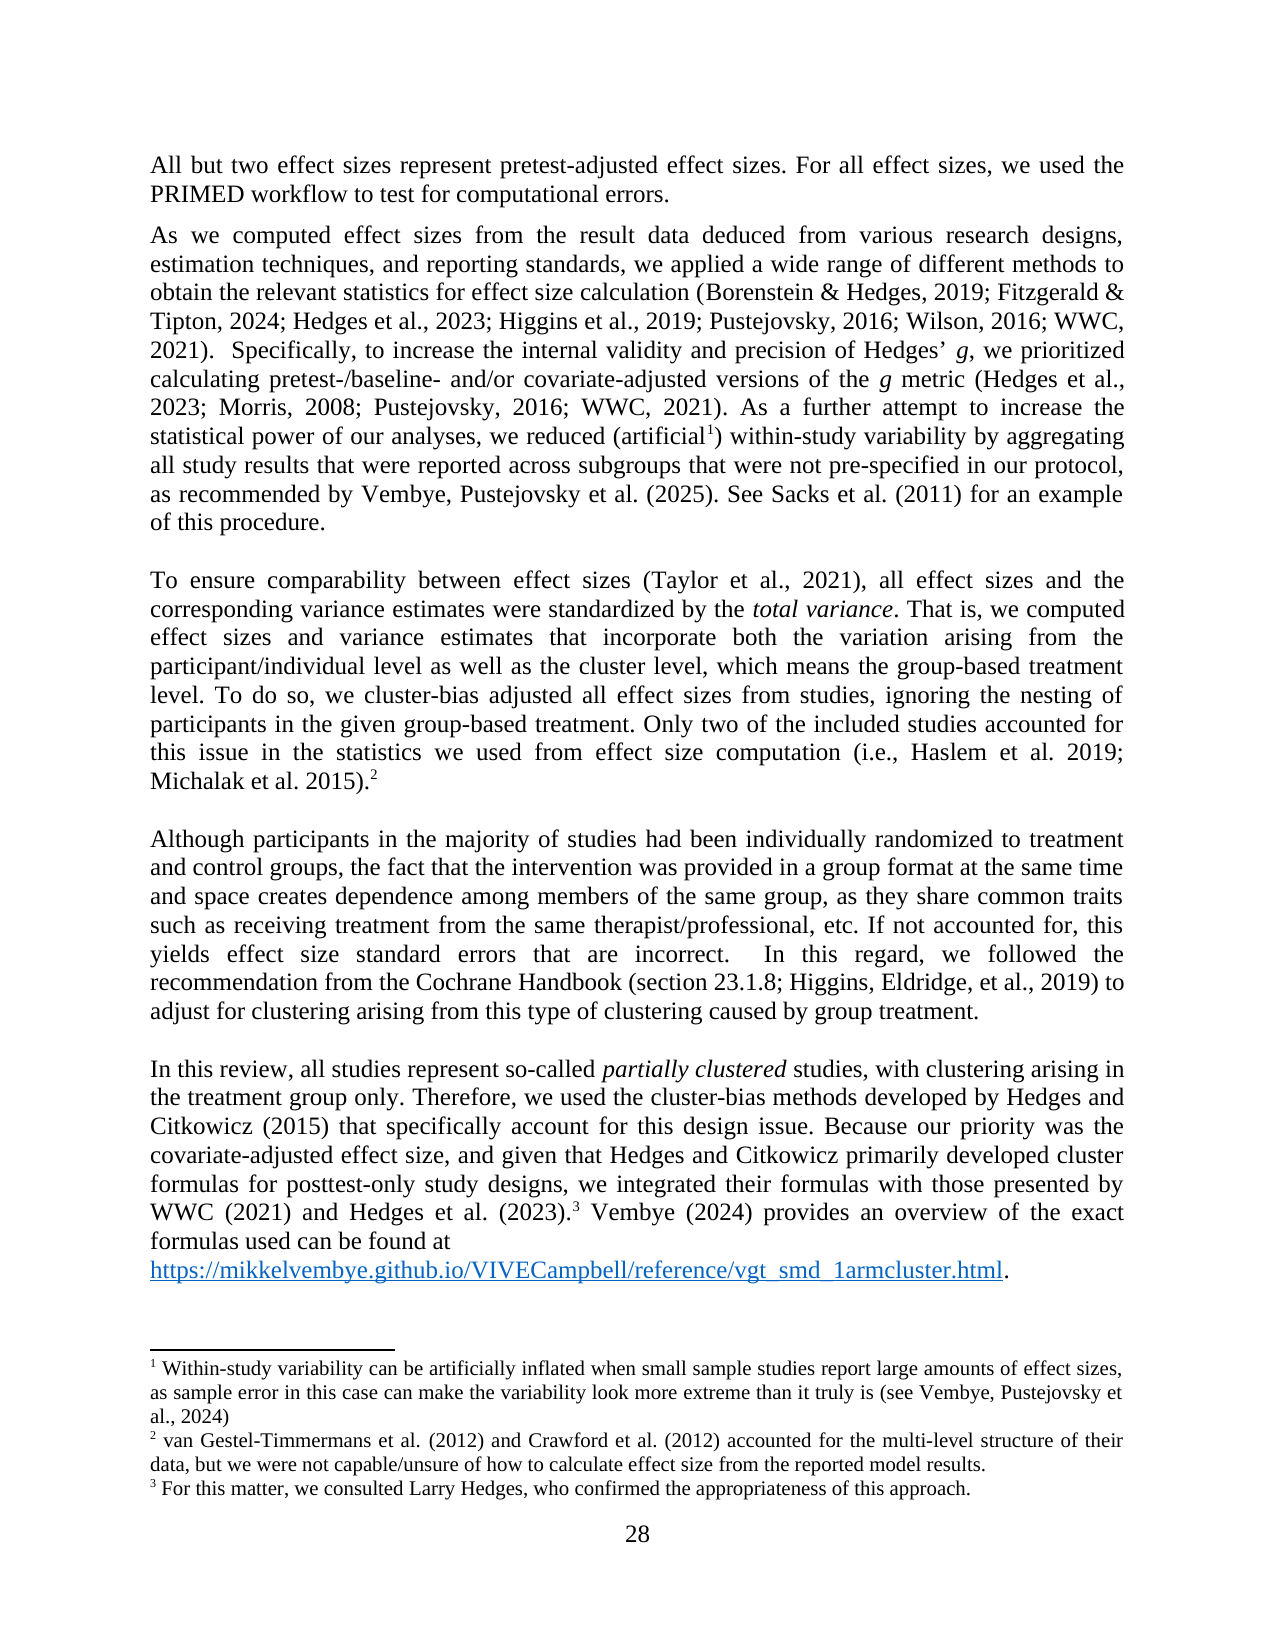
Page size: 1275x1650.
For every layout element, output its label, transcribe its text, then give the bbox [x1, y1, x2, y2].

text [150, 150, 1125, 207]
text Although participants in the majority of studies had been individually randomized to treatment and control groups, the fact that the intervention was provided in a group format at the same time and space creates dependence among members of the same group, as they share common traits such as receiving treatment from the same therapist/professional, etc. If not accounted for, this yields effect size standard errors that are incorrect. In this regard, we followed the recommendation from the Cochrane Handbook (section 23.1.8; Higgins, Eldridge, et al., 2019) to adjust for clustering arising from this type of clustering caused by group treatment. [150, 824, 1125, 1025]
text As we computed effect sizes from the result data deduced from various research designs, estimation techniques, and reporting standards, we applied a wide range of different methods to obtain the relevant statistics for effect size calculation (Borenstein & Hedges, 2019; Fitzgerald & Tipton, 2024; Hedges et al., 2023; Higgins et al., 2019; Pustejovsky, 2016; Wilson, 2016; WWC, 2021). Specifically, to increase the internal validity and precision of Hedges’ g, we prioritized calculating pretest-/baseline- and/or covariate-adjusted versions of the g metric (Hedges et al., 2023; Morris, 2008; Pustejovsky, 2016; WWC, 2021). As a further attempt to increase the statistical power of our analyses, we reduced (artificial) within-study variability by aggregating all study results that were reported across subgroups that were not pre-specified in our protocol, as recommended by Vembye, Pustejovsky et al. (2025). See Sacks et al. (2011) for an example of this procedure. [150, 220, 1125, 536]
text In this review, all studies represent so-called partially clustered studies, with clustering arising in the treatment group only. Therefore, we used the cluster-bias methods developed by Hedges and Citkowicz (2015) that specifically account for this design issue. Because our priority was the covariate-adjusted effect size, and given that Hedges and Citkowicz primarily developed cluster formulas for posttest-only study designs, we integrated their formulas with those presented by WWC (2021) and Hedges et al. (2023). Vembye (2024) provides an overview of the exact formulas used can be found at https://mikkelvembye.github.io/VIVECampbell/reference/vgt_smd_1armcluster.html. [150, 1054, 1125, 1284]
text To ensure comparability between effect sizes (Taylor et al., 2021), all effect sizes and the corresponding variance estimates were standardized by the total variance. That is, we computed effect sizes and variance estimates that incorporate both the variation arising from the participant/individual level as well as the cluster level, which means the group-based treatment level. To do so, we cluster-bias adjusted all effect sizes from studies, ignoring the nesting of participants in the given group-based treatment. Only two of the included studies accounted for this issue in the statistics we used from effect size computation (i.e., Haslem et al. 2019; Michalak et al. 2015). [150, 565, 1125, 795]
